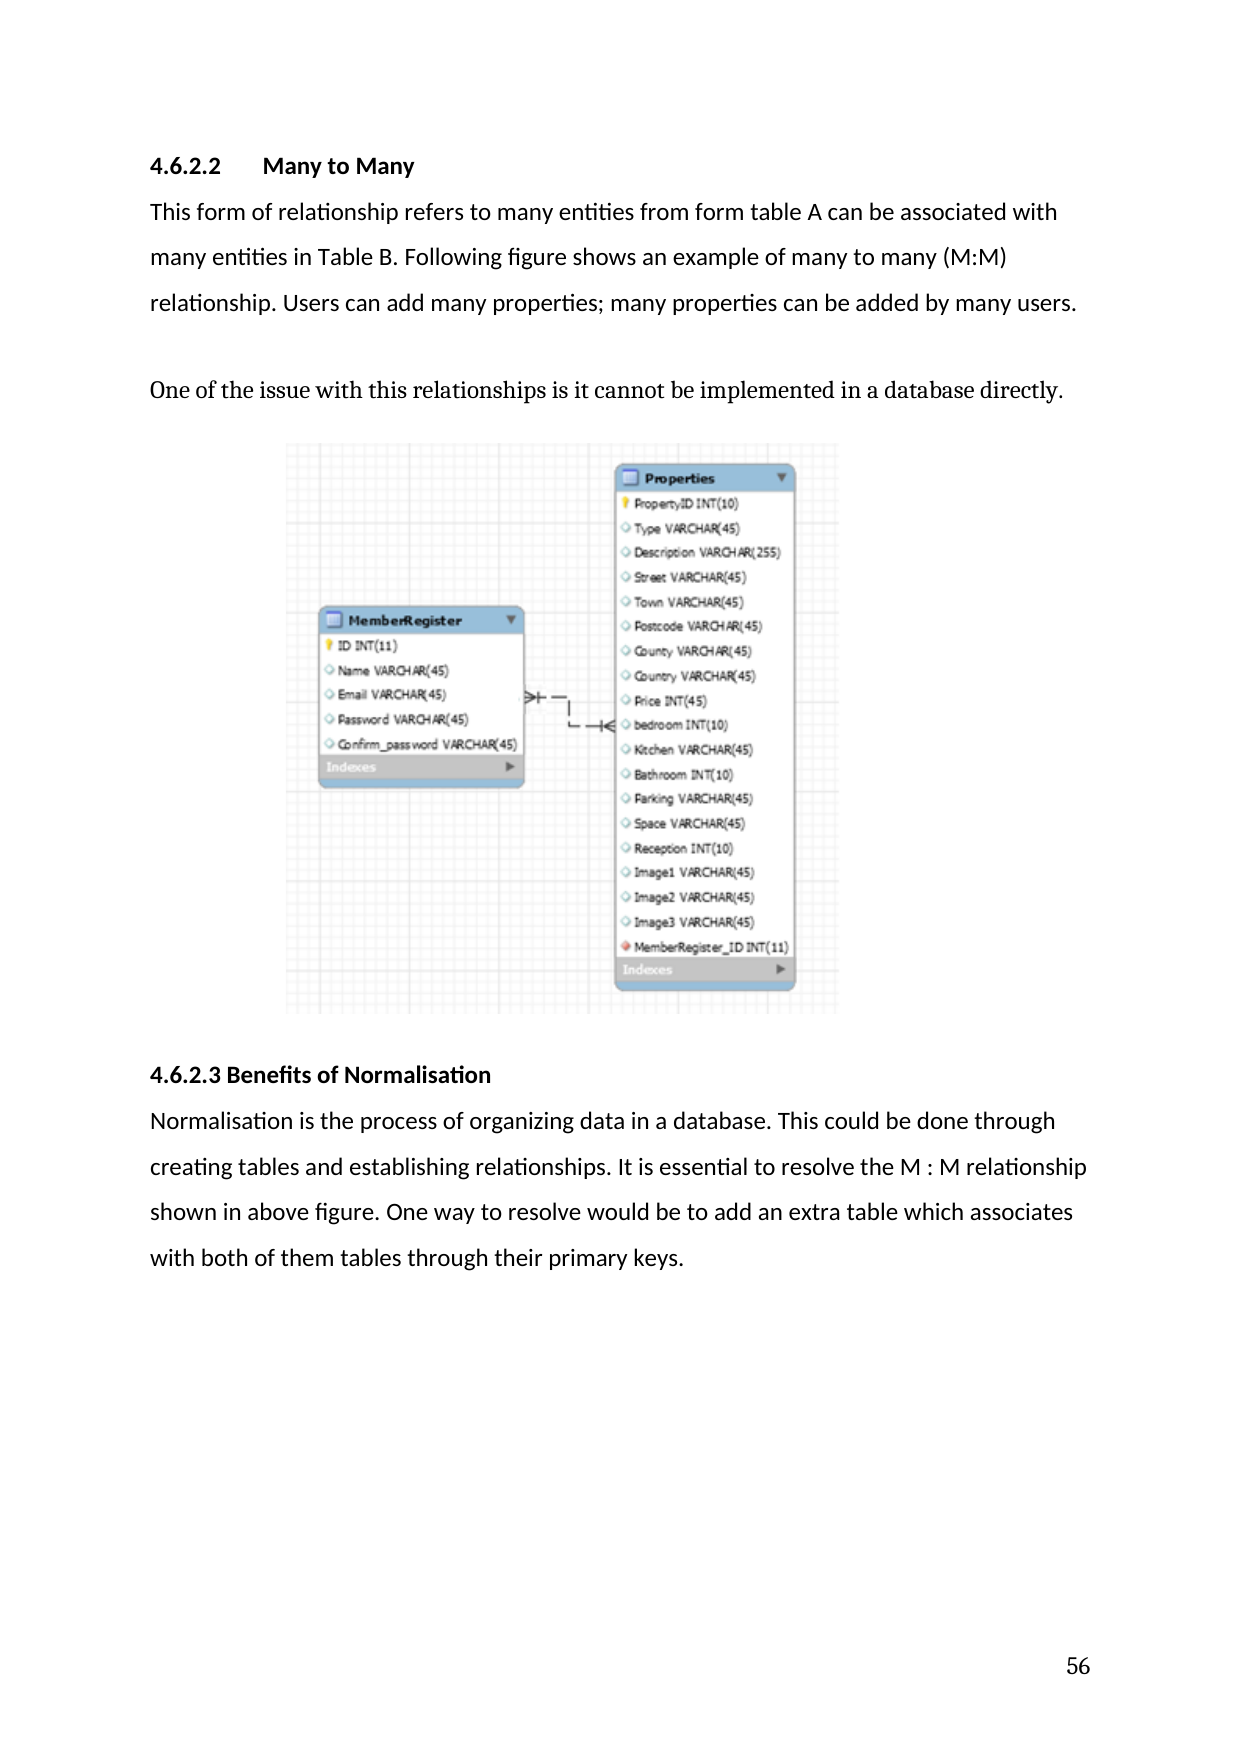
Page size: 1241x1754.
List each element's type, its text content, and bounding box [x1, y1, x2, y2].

text This form of relationship refers to many entities from form table A can be associated with many entities in Table B. Following figure shows an example of many to many (M:M) relationship. Users can add many properties; many properties can be added by many users. [150, 196, 1090, 318]
picture [284, 443, 853, 1012]
list Many to Many [150, 150, 1090, 181]
text One of the issue with this relationships is it cannot be implemented in a database directly. [150, 376, 1090, 405]
text 4.6.2.3 Benefits of Normalisation [150, 1059, 1090, 1090]
text Normalisation is the process of organizing data in a database. This could be done through creating tables and establishing relationships. It is essential to resolve the M : M relationship shown in above figure. One way to resolve would be to add an extra table which associates with both of them tables through their primary keys. [150, 1105, 1090, 1273]
